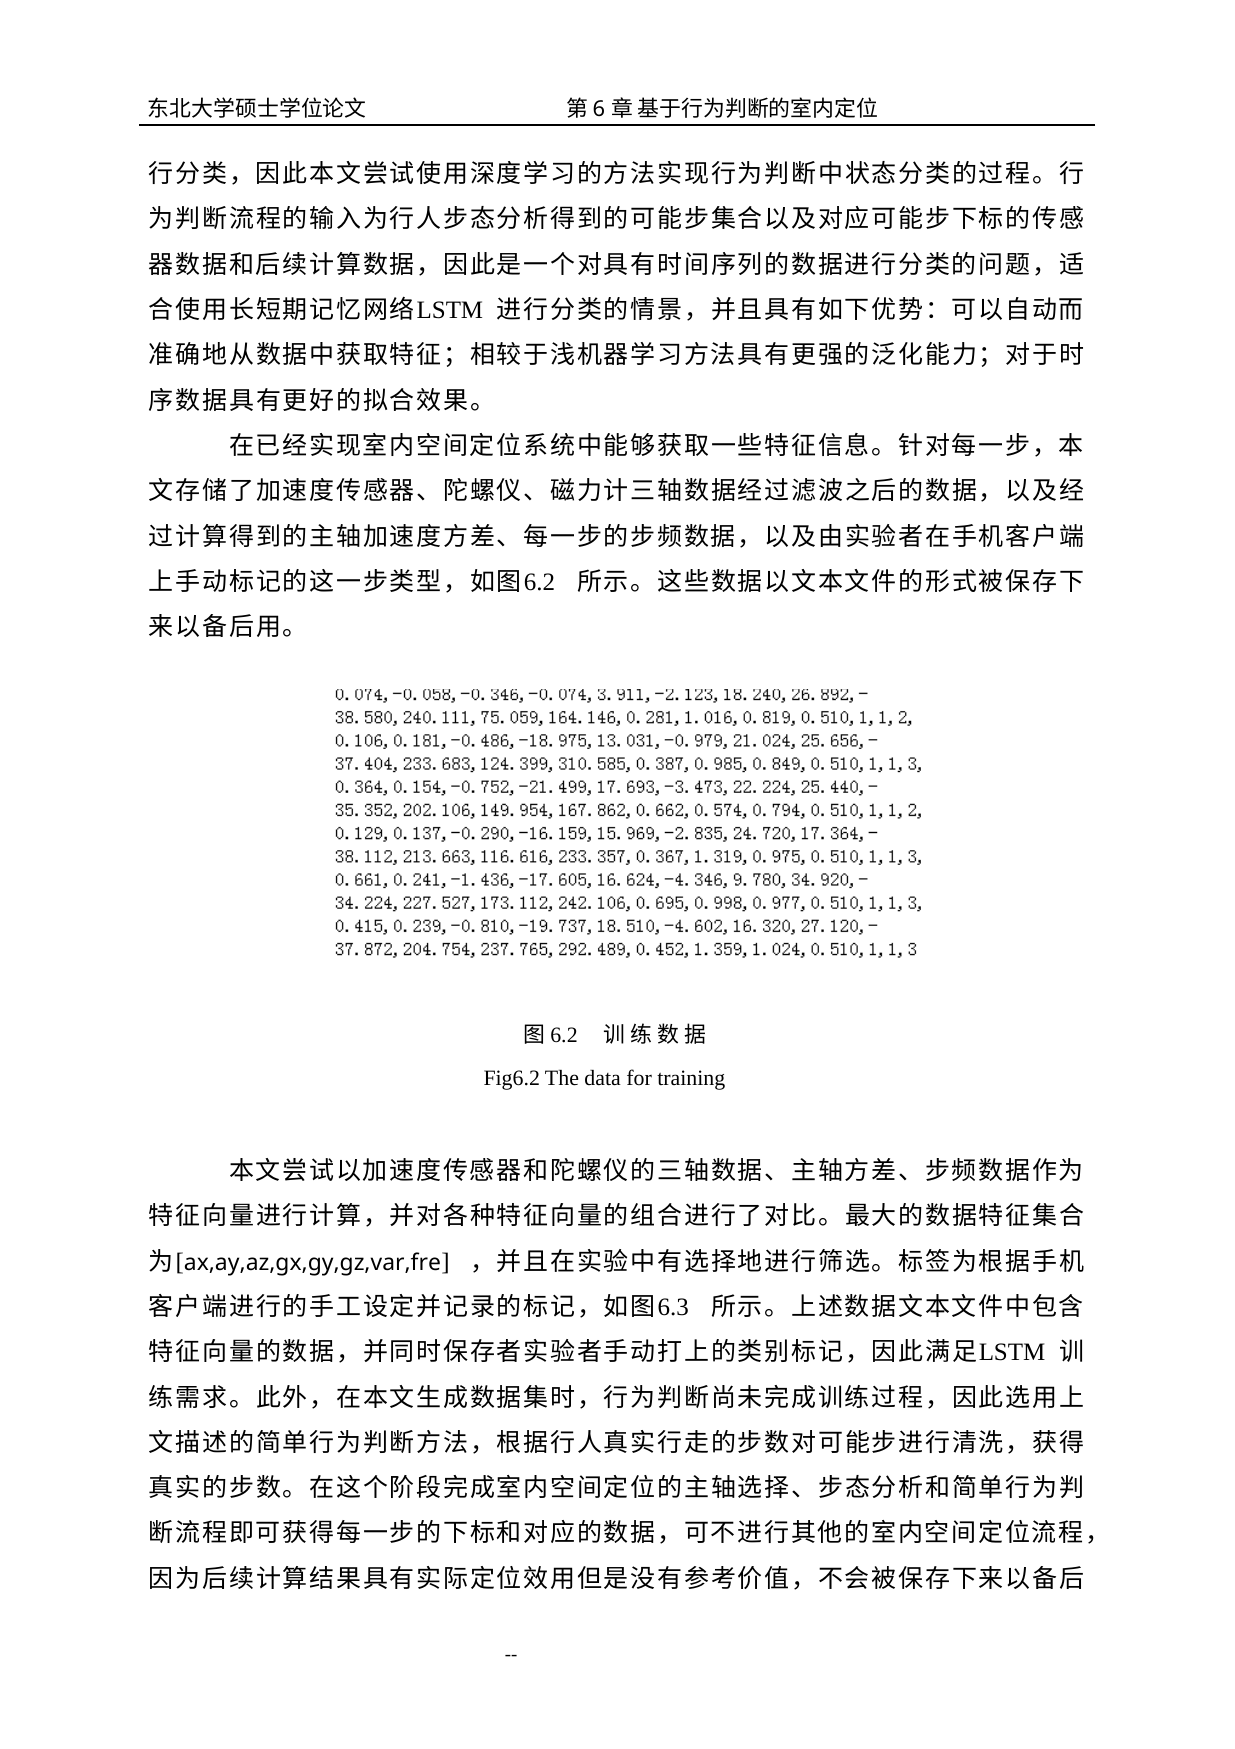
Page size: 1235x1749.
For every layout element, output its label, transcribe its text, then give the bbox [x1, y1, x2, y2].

text Fig6.2 The data for training [149, 1055, 1086, 1101]
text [149, 1146, 1086, 1599]
text 在已经实现室内空间定位系统中能够获取一些特征信息。针对每一步，本文存储了加速度传感器、陀螺仪、磁力计三轴数据经过滤波之后的数据，以及经过计算得到的主轴加速度方差、每一步的步频数据，以及由实验者在手机客户端上手动标记的这一步类型，如图6.2所示。这些数据以文本文件的形式被保存下来以备后用。 [149, 421, 1086, 647]
picture [313, 689, 978, 976]
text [149, 149, 1086, 421]
